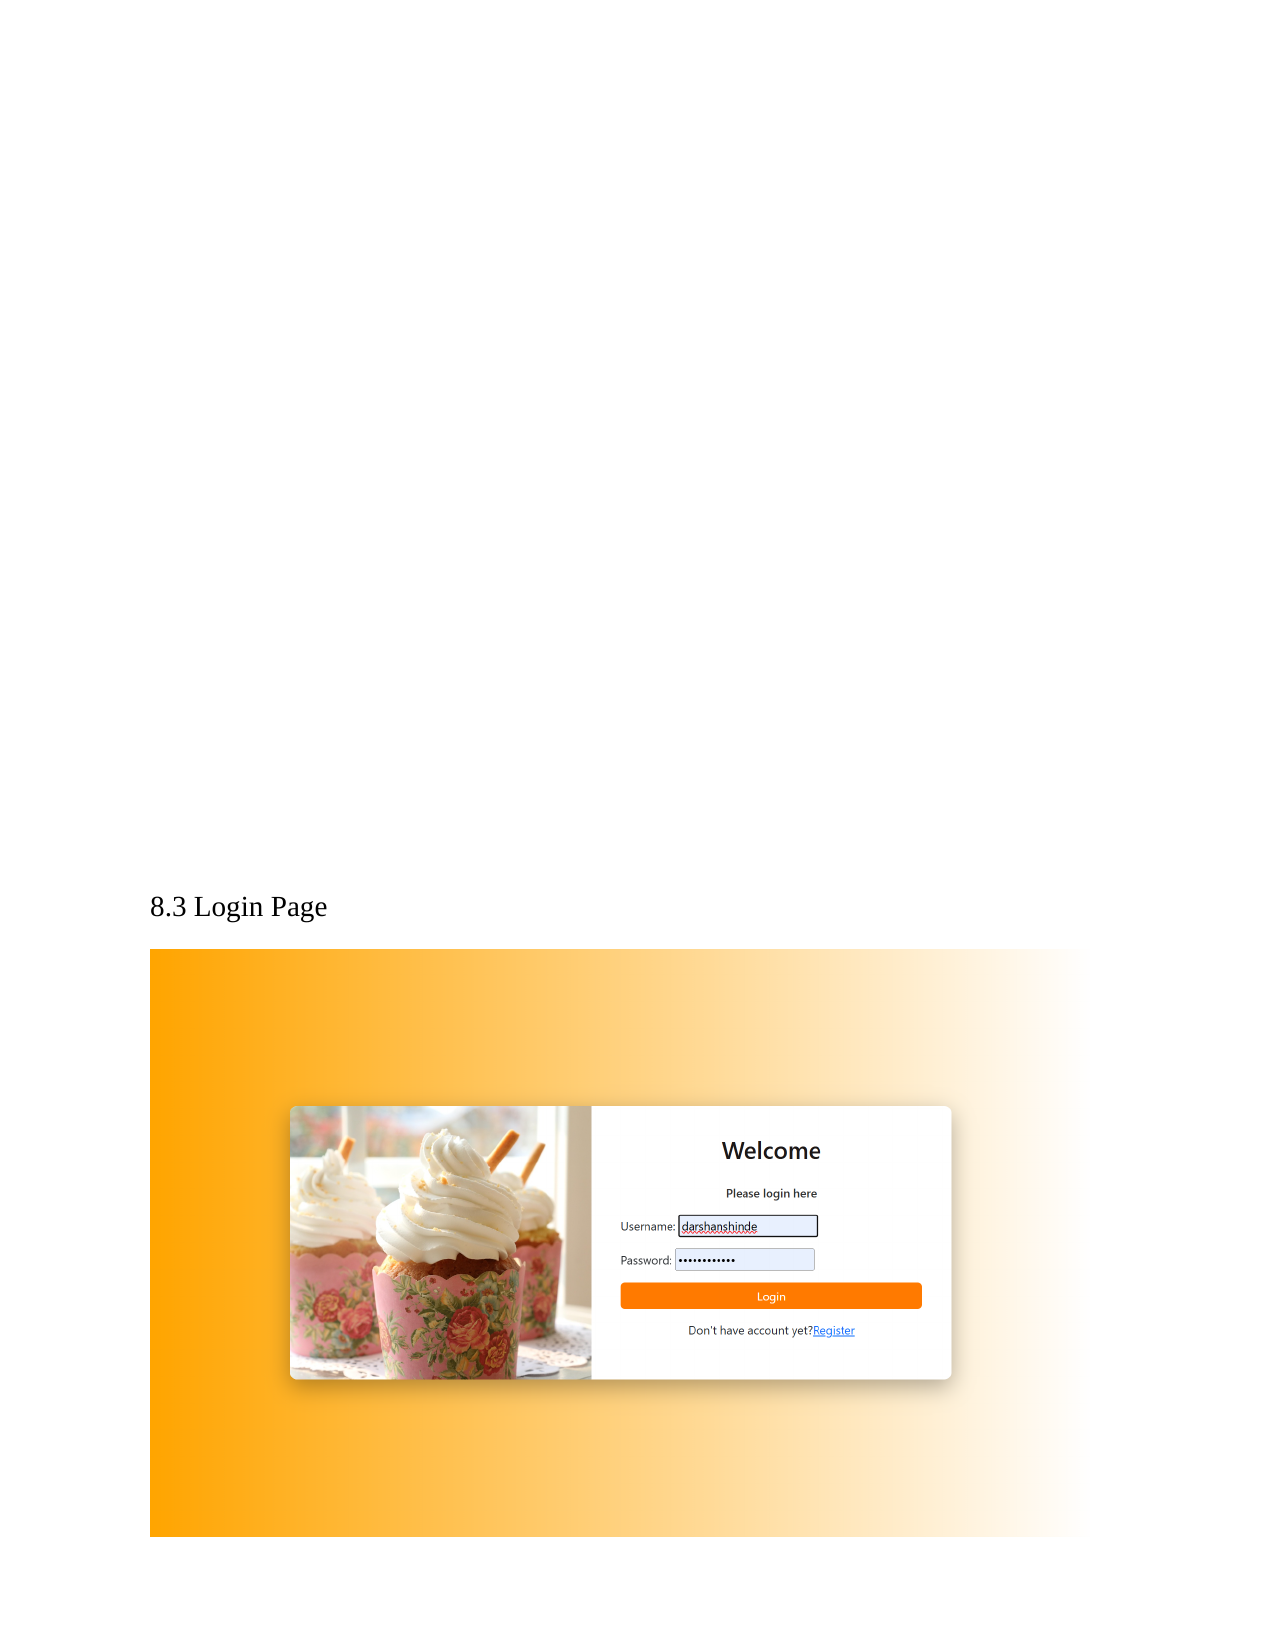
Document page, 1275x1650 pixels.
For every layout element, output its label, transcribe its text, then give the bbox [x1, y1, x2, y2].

picture [150, 949, 1091, 1537]
text 8.3 Login Page [150, 889, 1162, 923]
